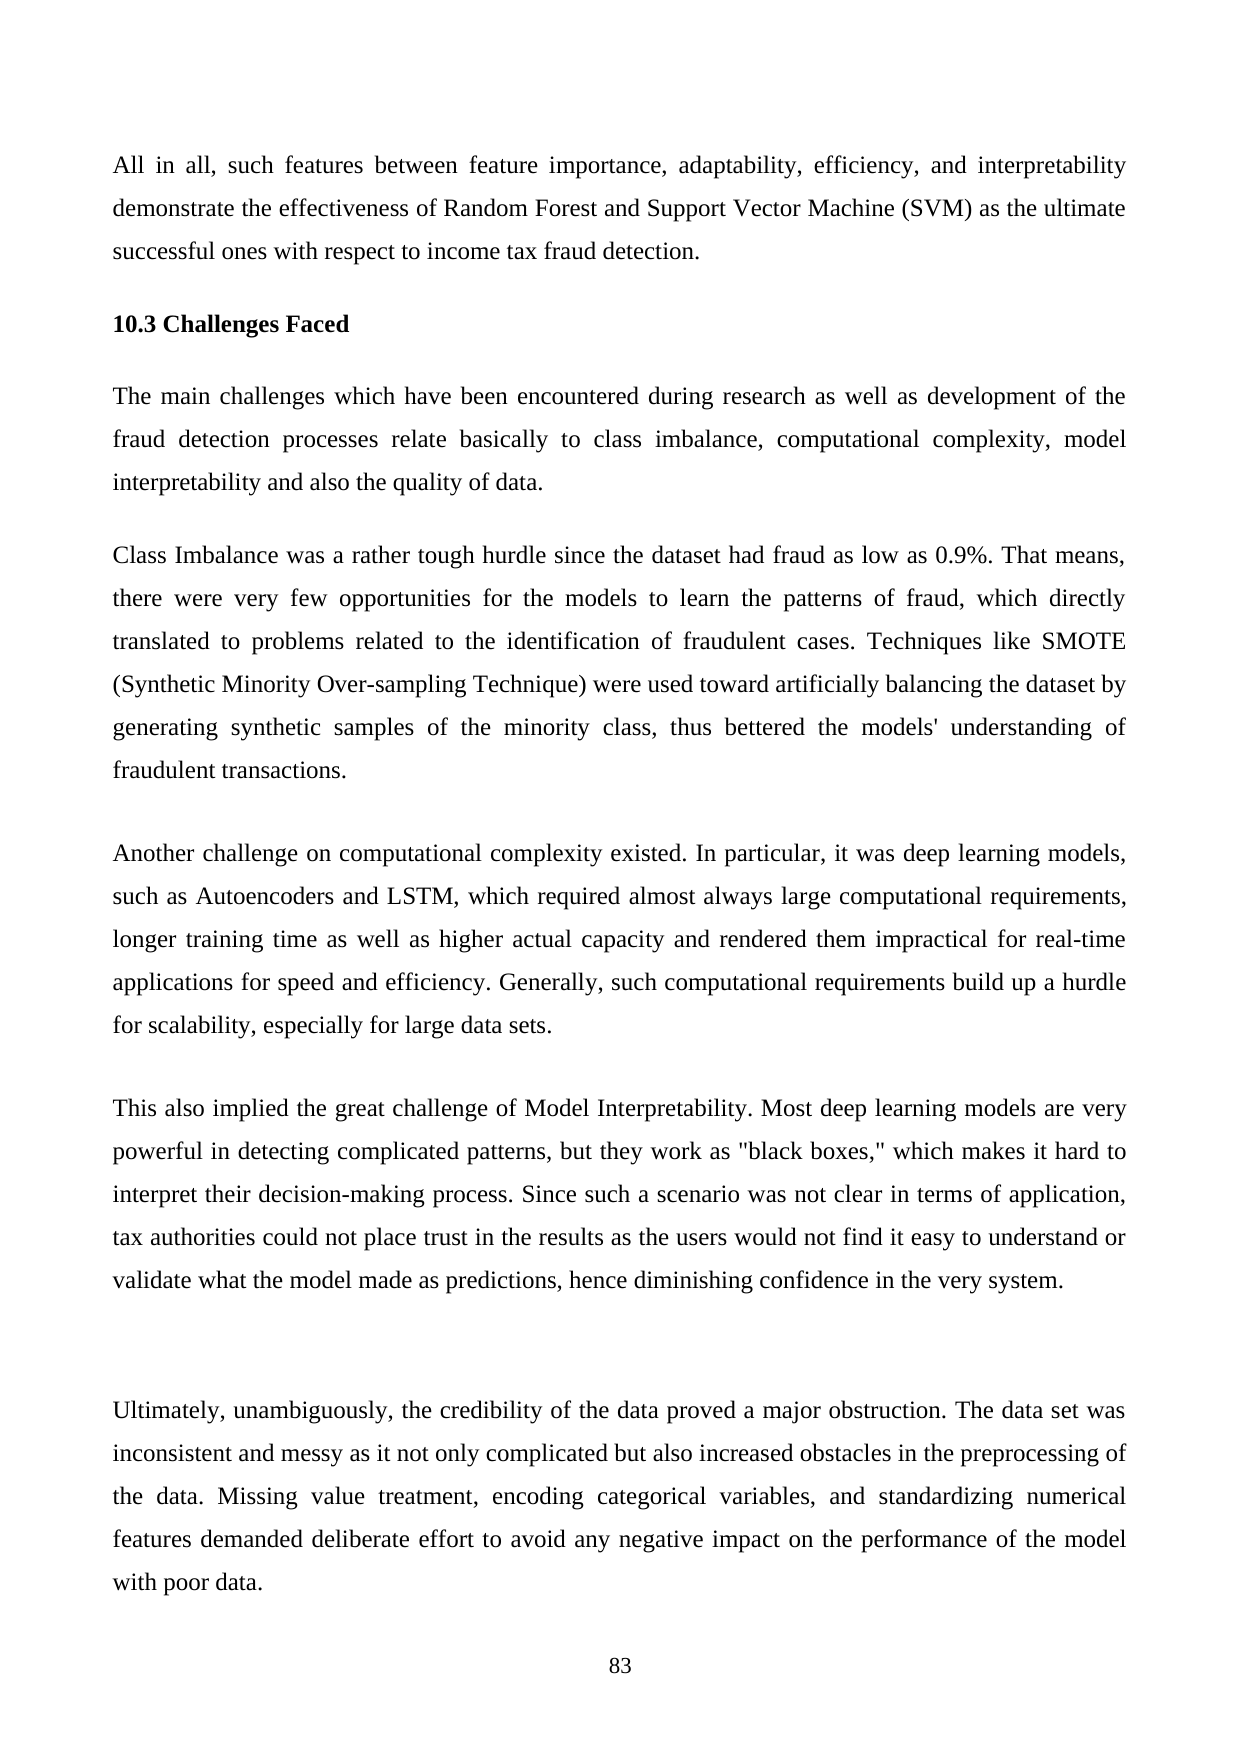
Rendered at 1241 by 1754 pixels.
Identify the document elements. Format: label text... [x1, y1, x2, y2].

text Another challenge on computational complexity existed. In particular, it was deep learning models, such as Autoencoders and LSTM, which required almost always large computational requirements, longer training time as well as higher actual capacity and rendered them impractical for real-time applications for speed and efficiency. Generally, such computational requirements build up a hurdle for scalability, especially for large data sets. [112, 838, 1128, 1039]
text Class Imbalance was a rather tough hurdle since the dataset had fraud as low as 0.9%. That means, there were very few opportunities for the models to learn the patterns of fraud, which directly translated to problems related to the identification of fraudulent cases. Techniques like SMOTE (Synthetic Minority Over-sampling Technique) were used toward artificially balancing the dataset by generating synthetic samples of the minority class, thus bettered the models' understanding of fraudulent transactions. [112, 540, 1128, 784]
subtitle The main challenges which have been encountered during research as well as development of the fraud detection processes relate basically to class imbalance, computational complexity, model interpretability and also the quality of data. [112, 381, 1128, 496]
subtitle 10.3 Challenges Faced [112, 309, 1128, 337]
text Ultimately, unambiguously, the credibility of the data proved a major obstruction. The data set was inconsistent and messy as it not only complicated but also increased obstacles in the preprocessing of the data. Missing value treatment, encoding categorical variables, and standardizing numerical features demanded deliberate effort to avoid any negative impact on the performance of the model with poor data. [112, 1395, 1128, 1596]
text All in all, such features between feature importance, adaptability, efficiency, and interpretability demonstrate the effectiveness of Random Forest and Support Vector Machine (SVM) as the ultimate successful ones with respect to income tax fraud detection. [112, 150, 1128, 265]
text This also implied the great challenge of Model Interpretability. Most deep learning models are very powerful in detecting complicated patterns, but they work as "black boxes," which makes it hard to interpret their decision-making process. Since such a scenario was not clear in terms of application, tax authorities could not place trust in the results as the users would not find it easy to understand or validate what the model made as predictions, hence diminishing confidence in the very system. [112, 1093, 1128, 1294]
